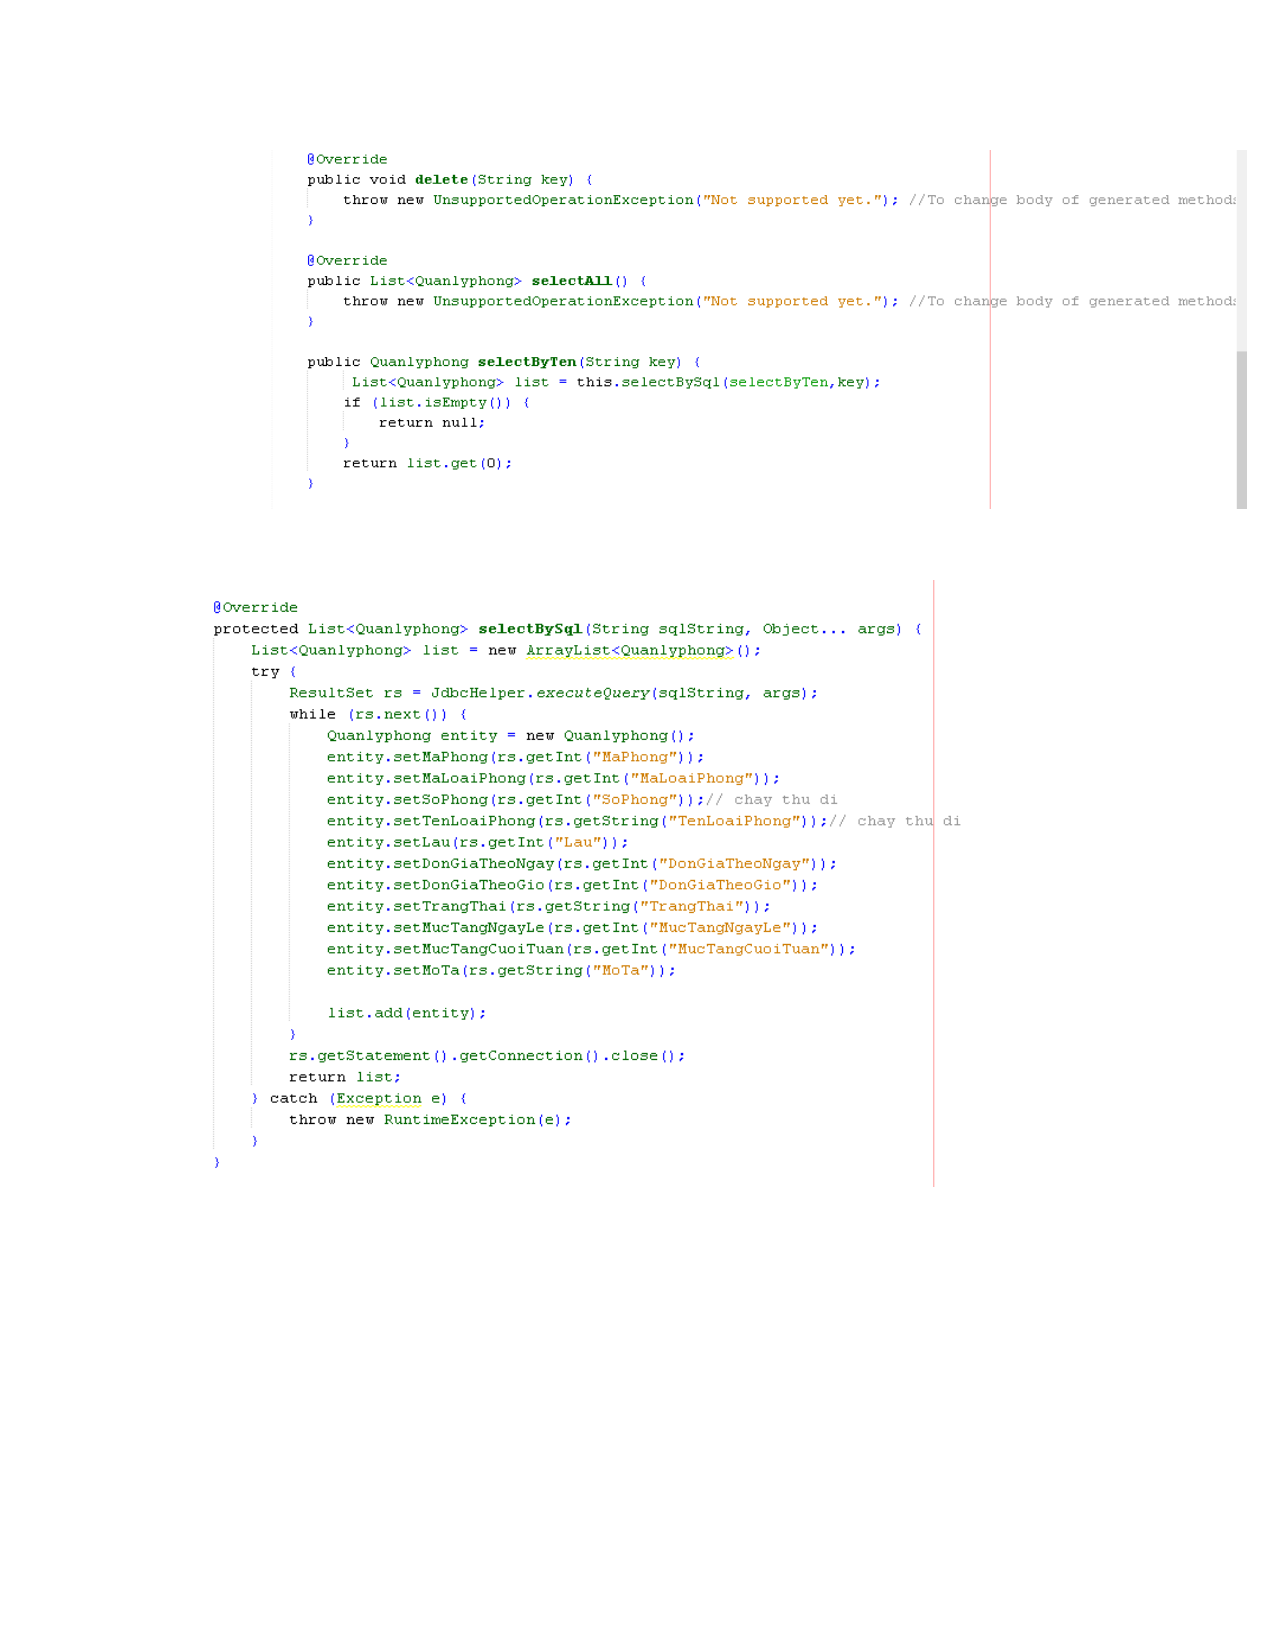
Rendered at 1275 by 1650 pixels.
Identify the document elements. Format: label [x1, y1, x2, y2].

picture [187, 580, 1163, 1187]
picture [271, 150, 1247, 509]
